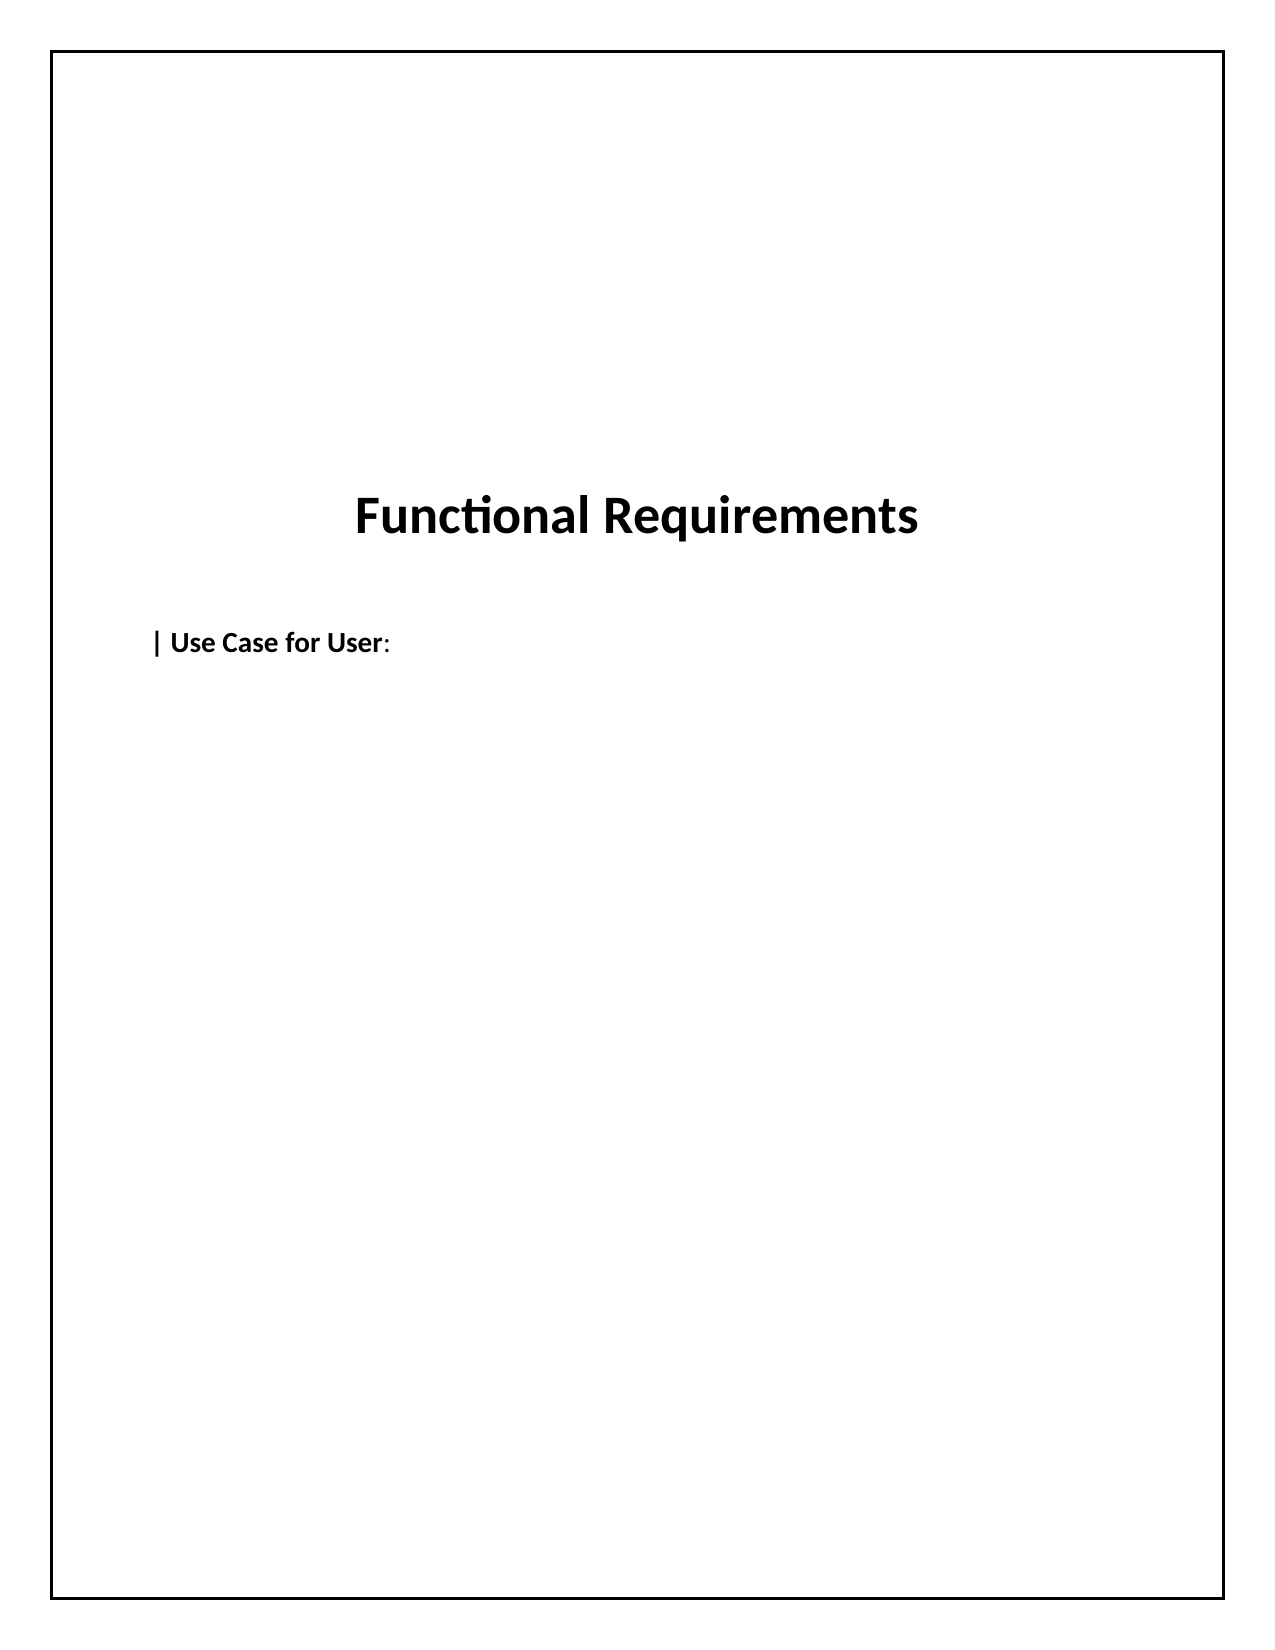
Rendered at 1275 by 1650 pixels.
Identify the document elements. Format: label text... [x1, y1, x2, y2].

text Functional Requirements [150, 481, 1125, 547]
text | Use Case for User: [150, 624, 1125, 659]
